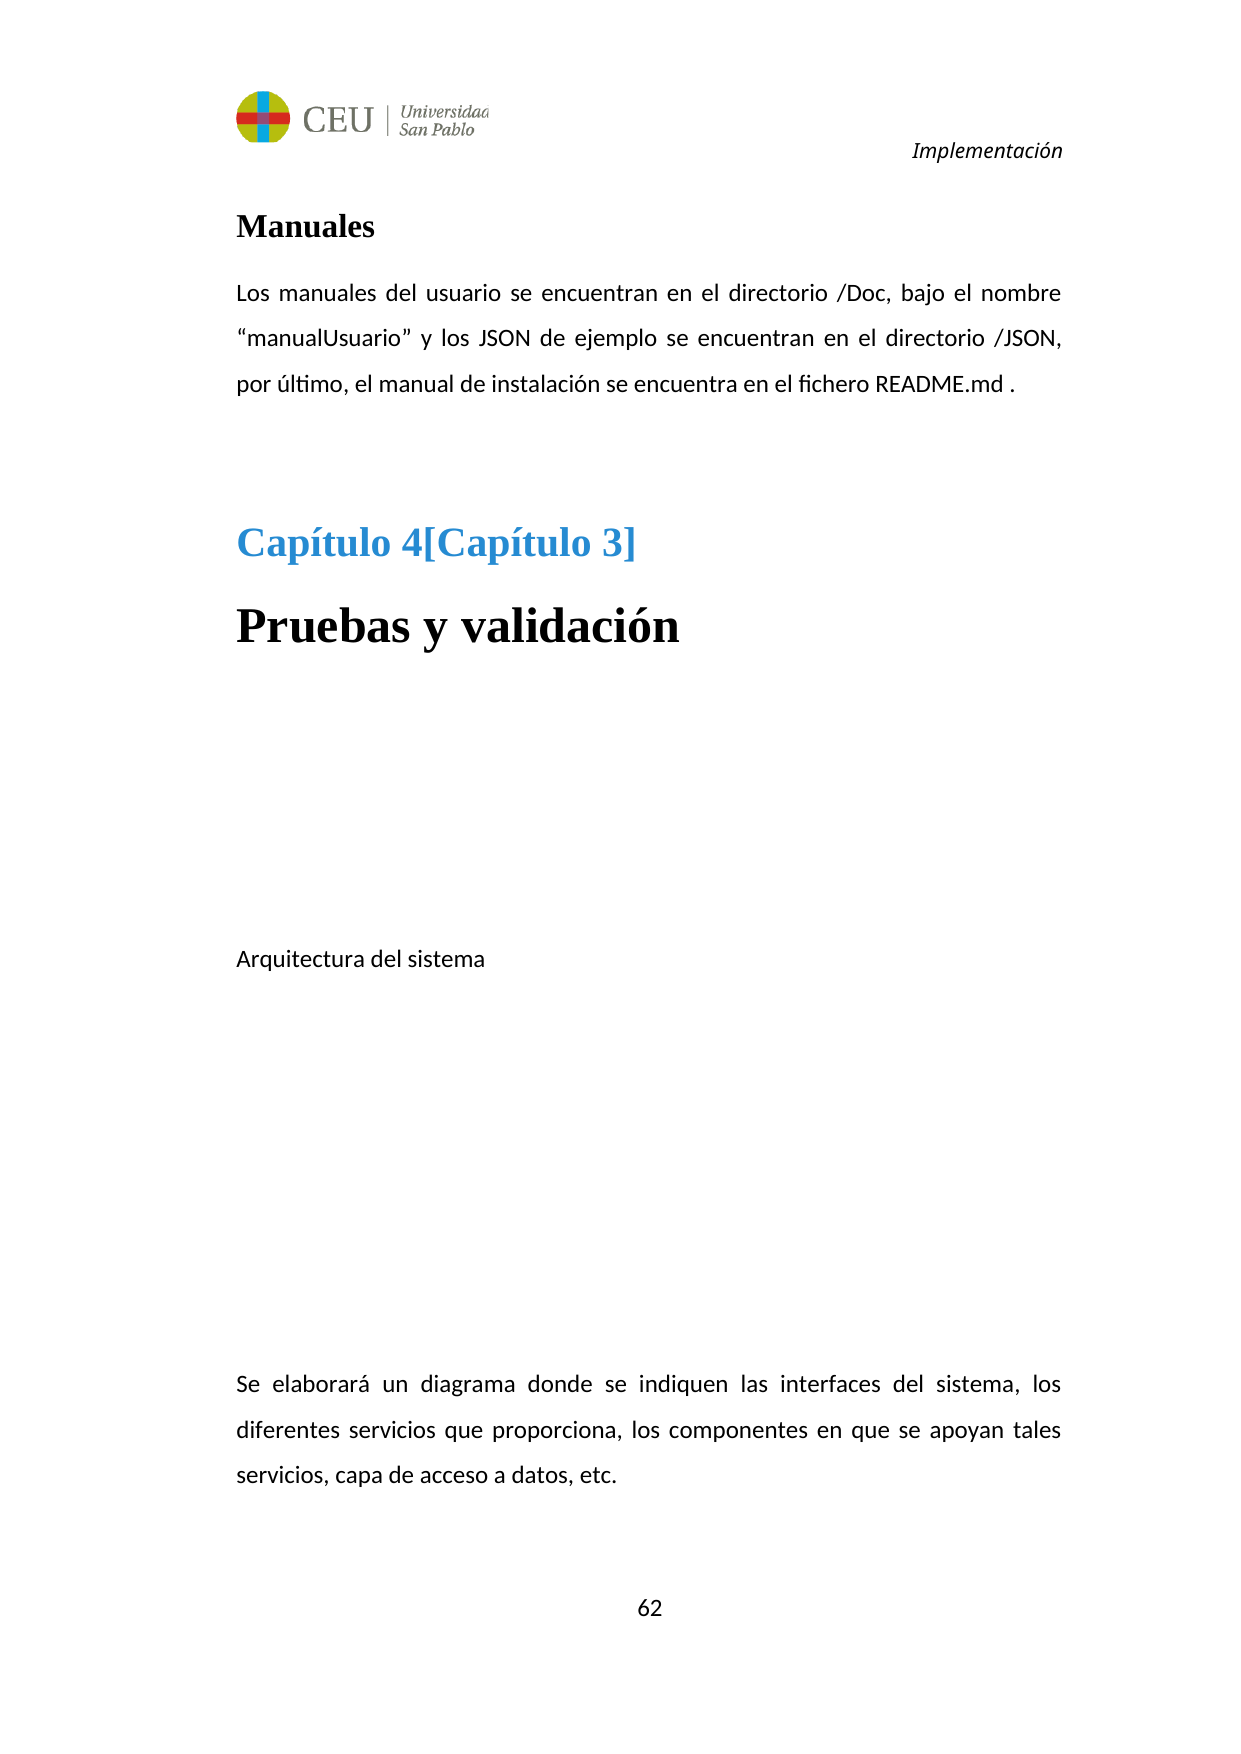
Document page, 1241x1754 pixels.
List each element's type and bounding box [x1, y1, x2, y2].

picture [235, 89, 489, 143]
